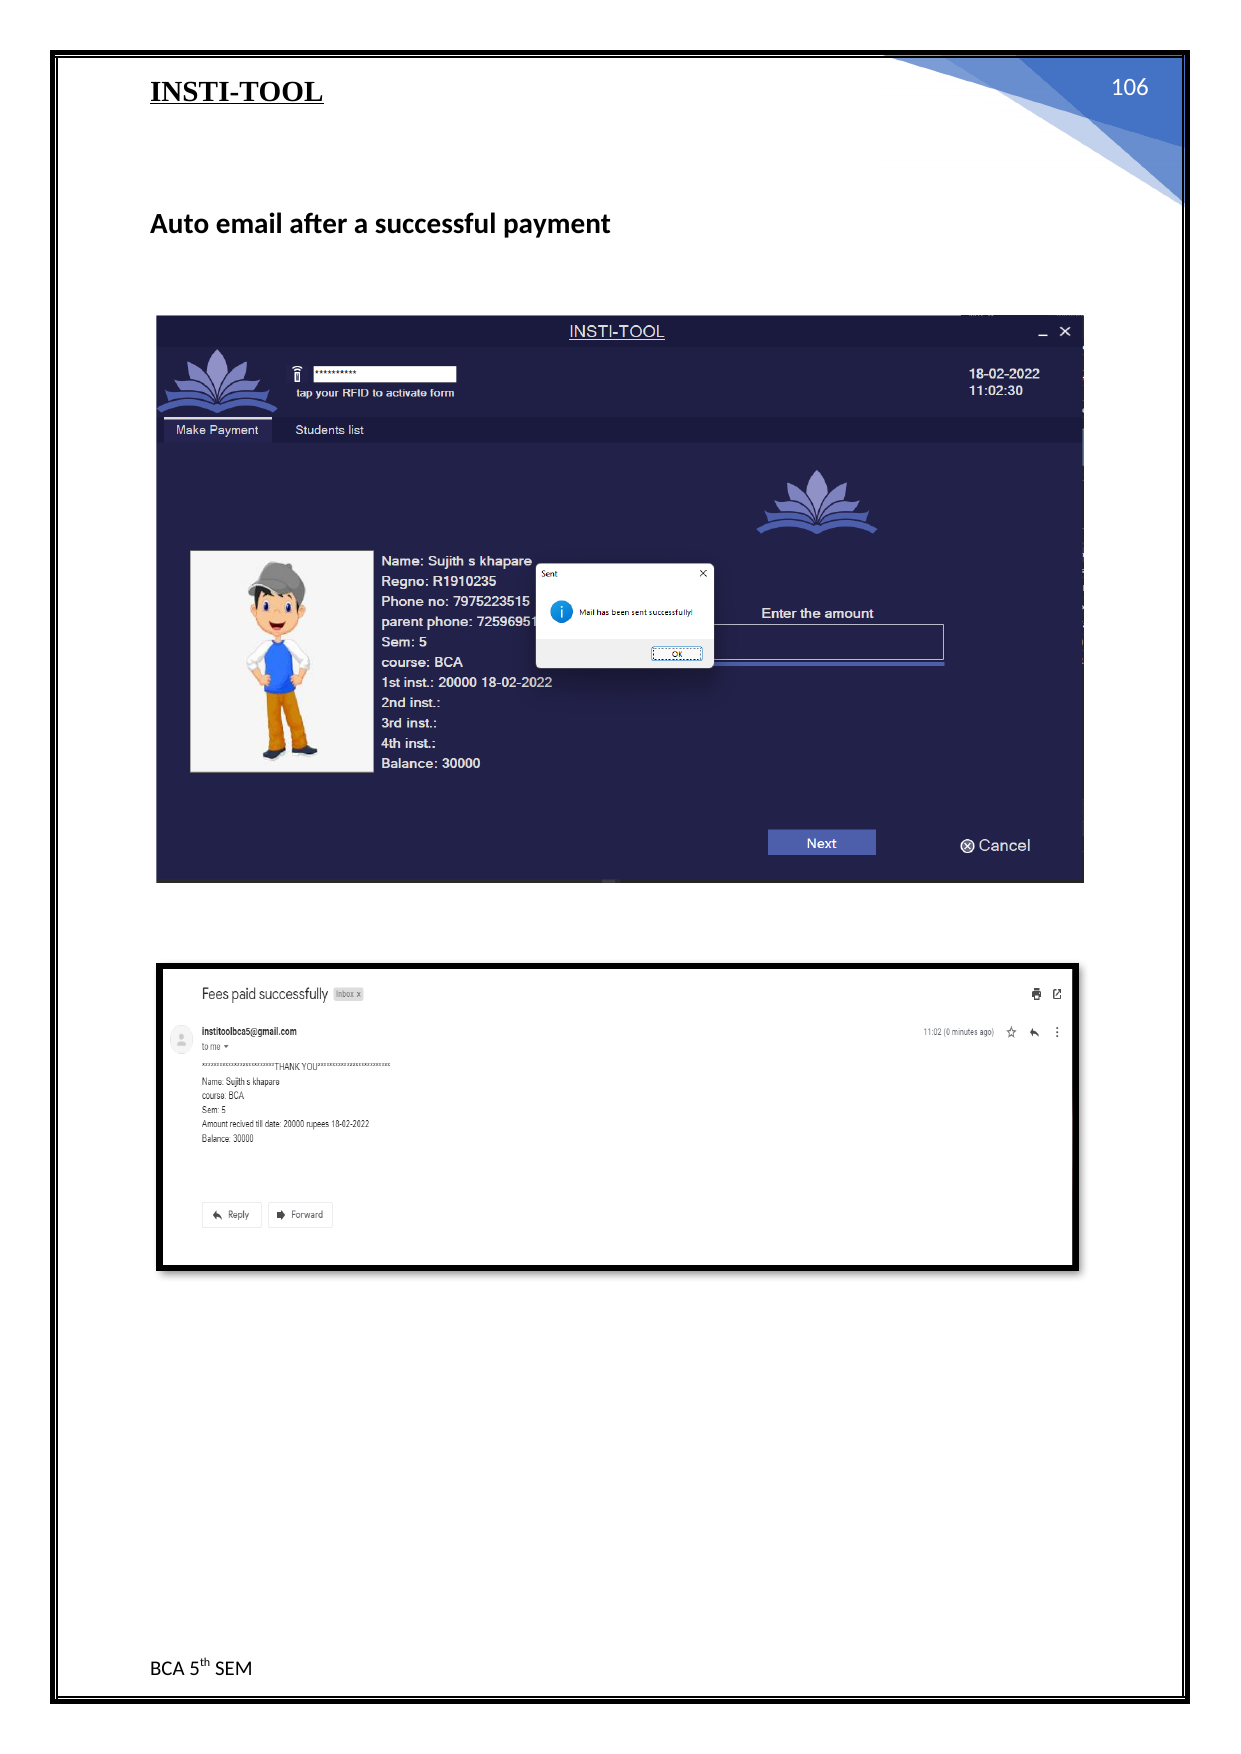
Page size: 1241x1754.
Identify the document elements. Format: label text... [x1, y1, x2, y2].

picture [878, 58, 1182, 209]
picture [163, 969, 1073, 1265]
picture [156, 315, 1084, 883]
text Auto email after a successful payment [150, 205, 1090, 241]
